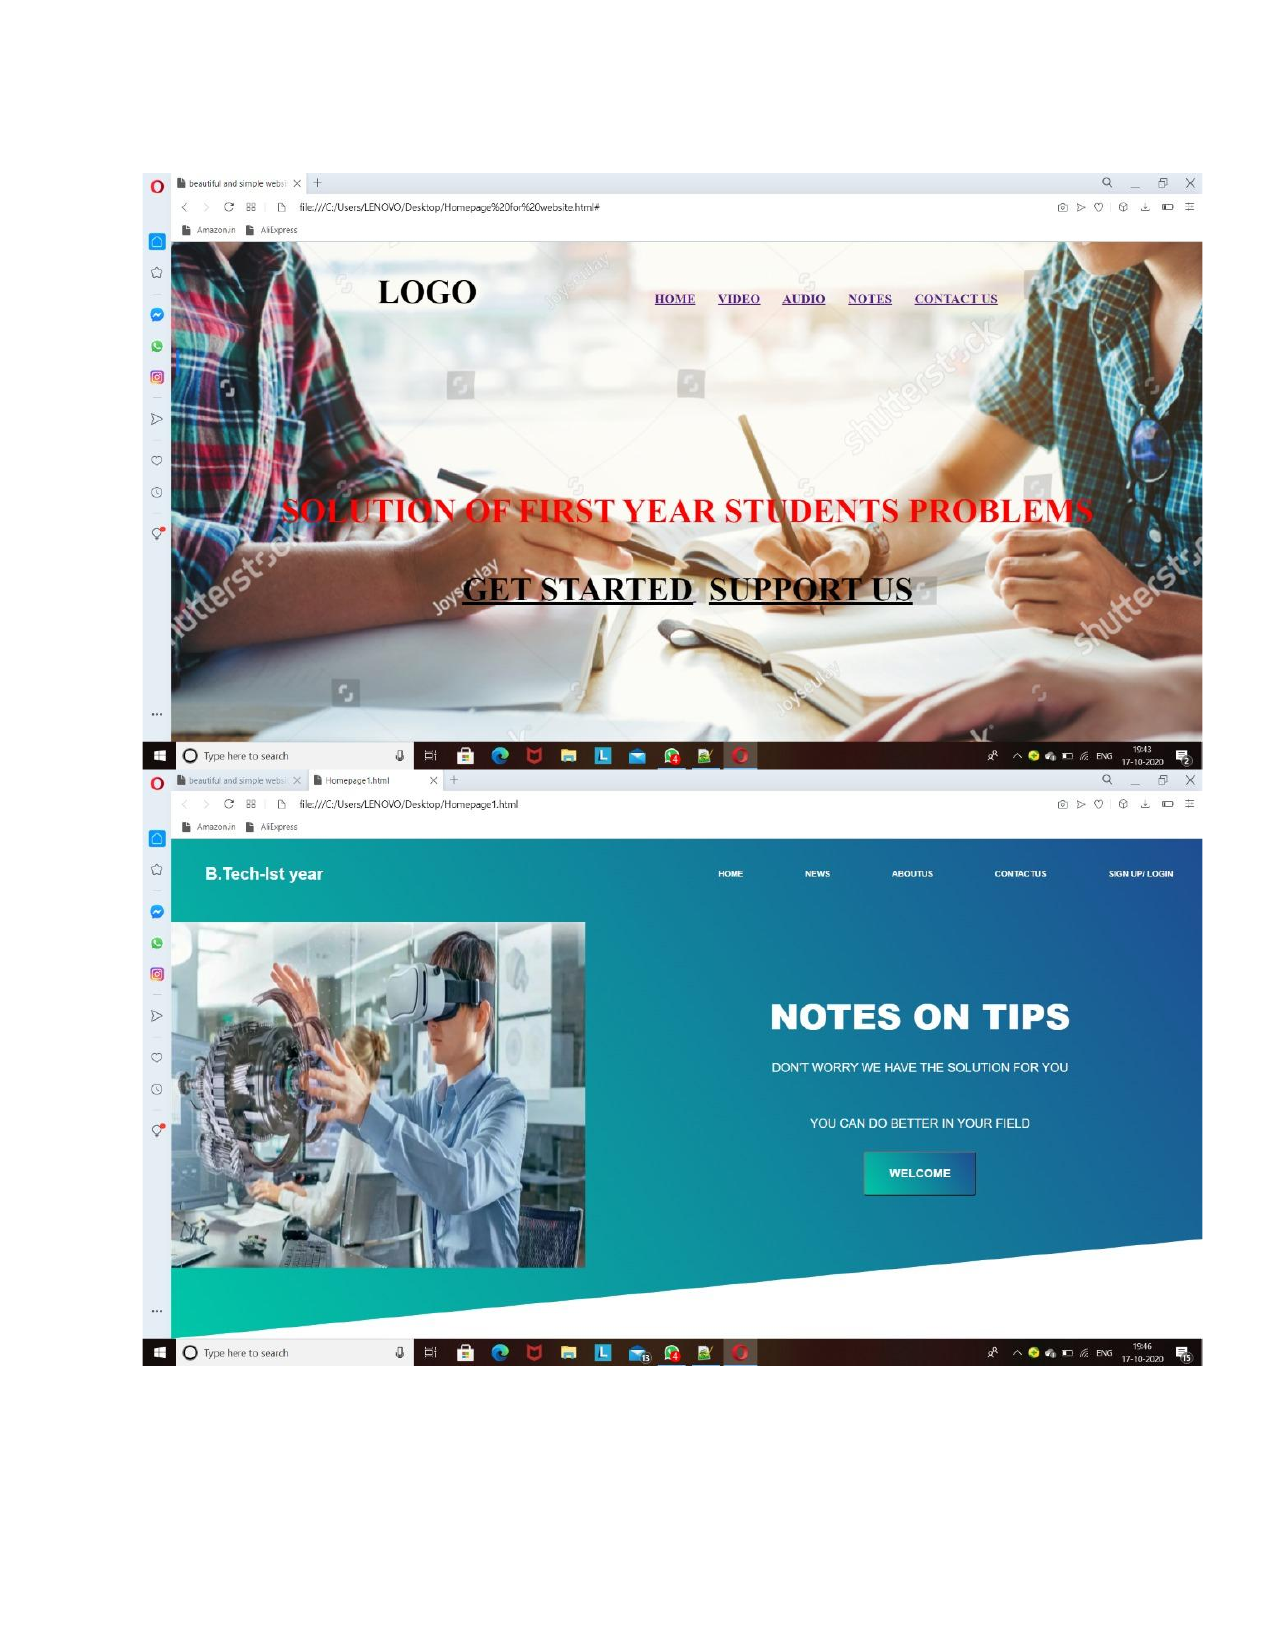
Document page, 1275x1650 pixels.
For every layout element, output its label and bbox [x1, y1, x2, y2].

picture [142, 173, 1203, 1366]
